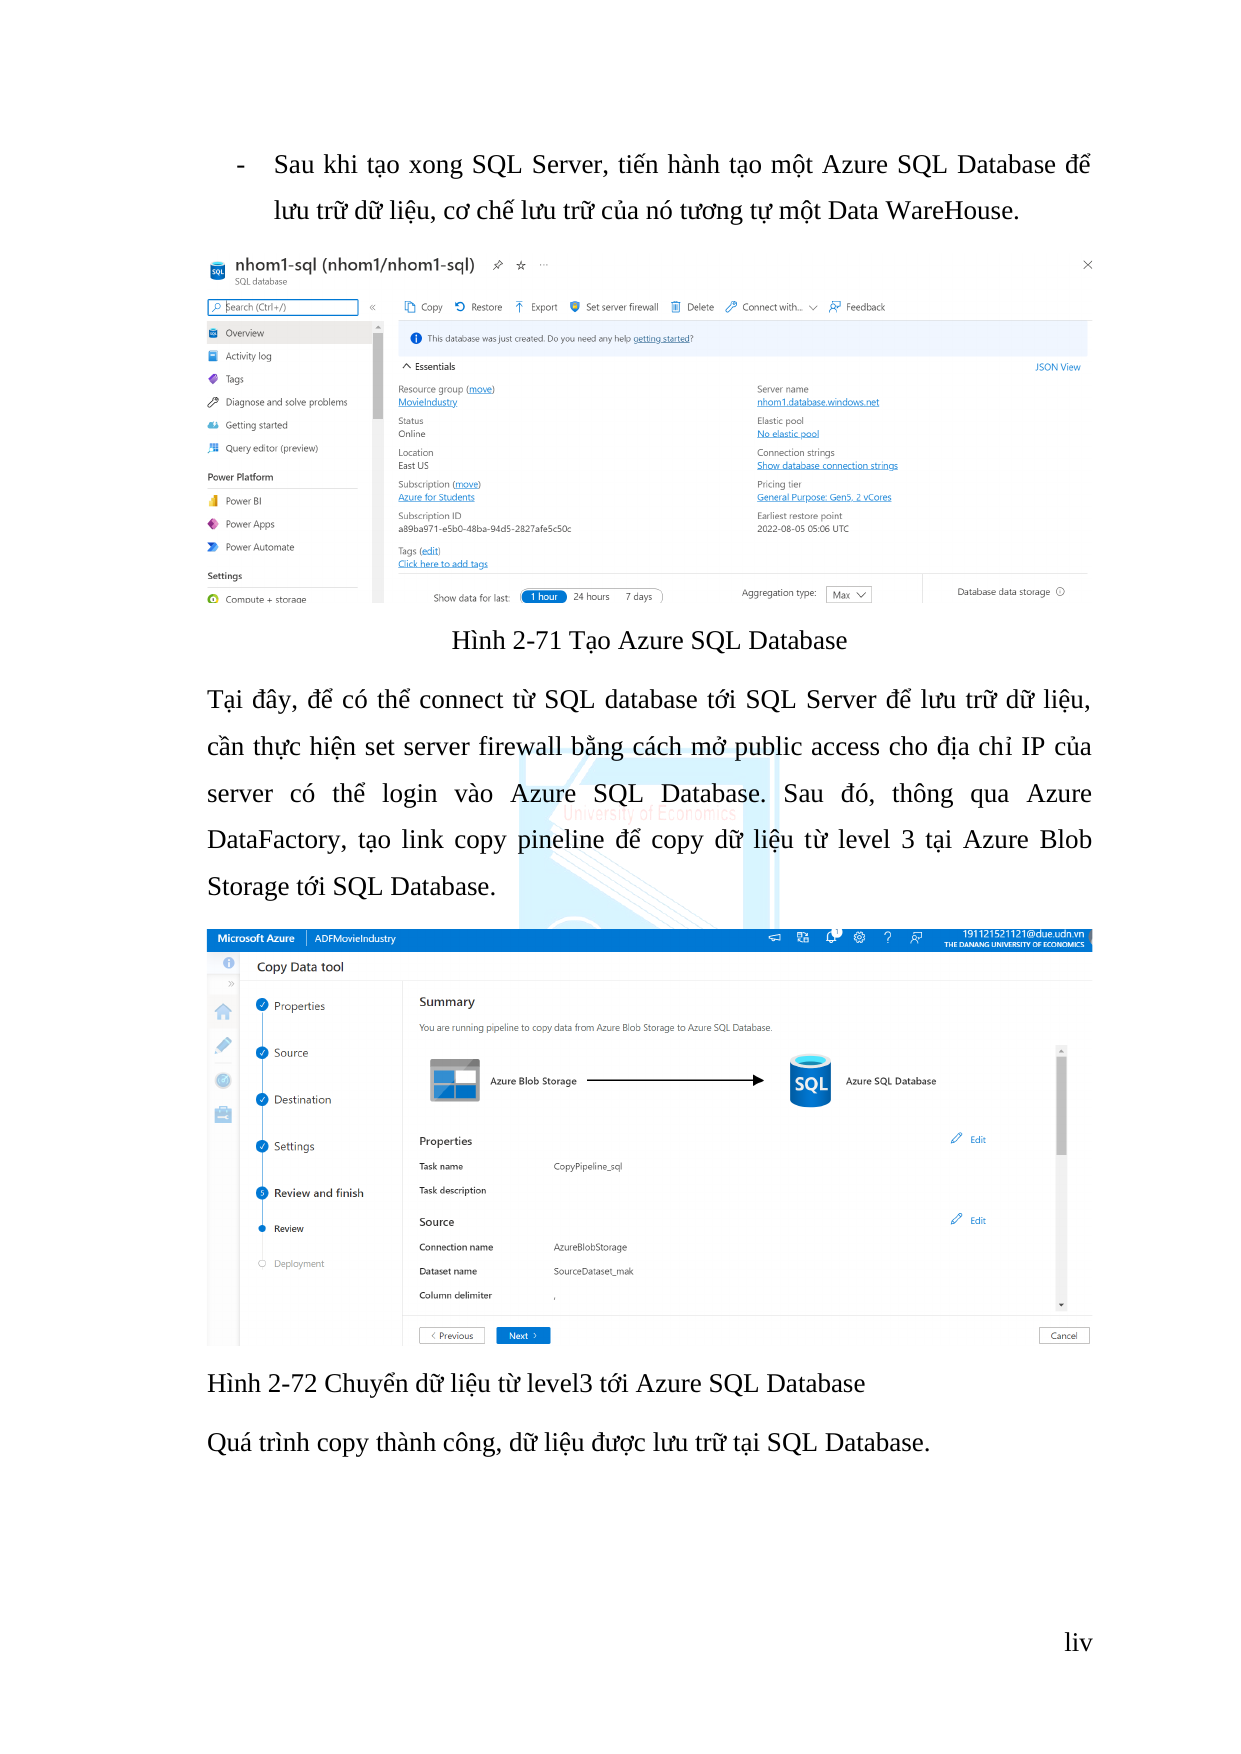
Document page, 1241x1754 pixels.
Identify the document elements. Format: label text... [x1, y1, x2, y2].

text Hình 2-72 Chuyển dữ liệu từ level3 tới Azure SQL Database [207, 1367, 1092, 1398]
picture [206, 253, 1093, 603]
text Tại đây, để có thể connect từ SQL database tới SQL Server để lưu trữ dữ liệu, cần thực hiện set server firewall bằng cách mở public access cho địa chỉ IP của server có thể login vào Azure SQL Database. Sau đó, thông qua Azure DataFactory, tạo link copy pineline để copy dữ liệu từ level 3 tại Azure Blob Storage tới SQL Database. [207, 683, 1092, 901]
text Hình 2-71 Tạo Azure SQL Database [207, 624, 1092, 656]
text Quá trình copy thành công, dữ liệu được lưu trữ tại SQL Database. [207, 1427, 1092, 1458]
picture [206, 929, 1093, 1346]
text Sau khi tạo xong SQL Server, tiến hành tạo một Azure SQL Database để lưu trữ dữ liệu, cơ chế lưu trữ của nó tương tự một Data WareHouse. [236, 148, 1092, 226]
